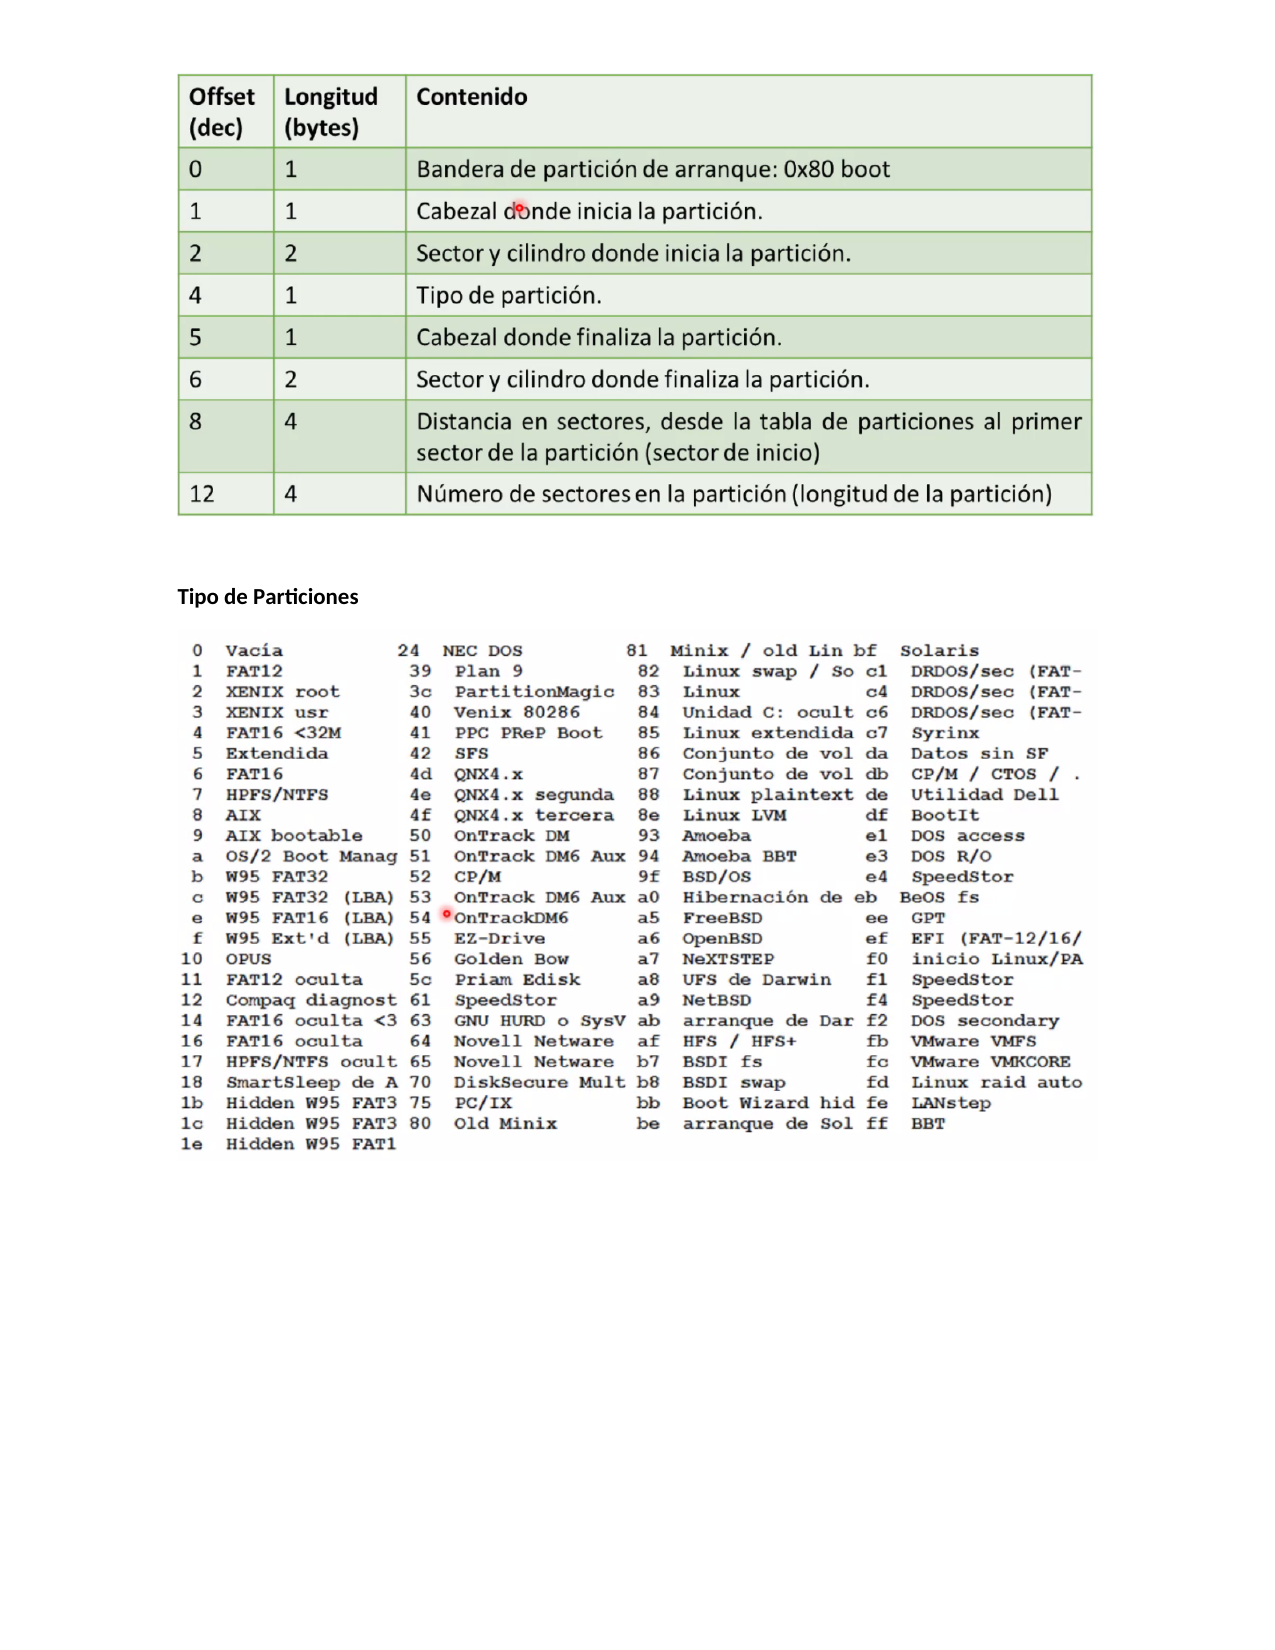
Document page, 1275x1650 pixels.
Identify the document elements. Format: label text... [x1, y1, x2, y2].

picture [177, 629, 1098, 1161]
picture [177, 73, 1098, 517]
text Tipo de Particiones [177, 582, 1098, 610]
